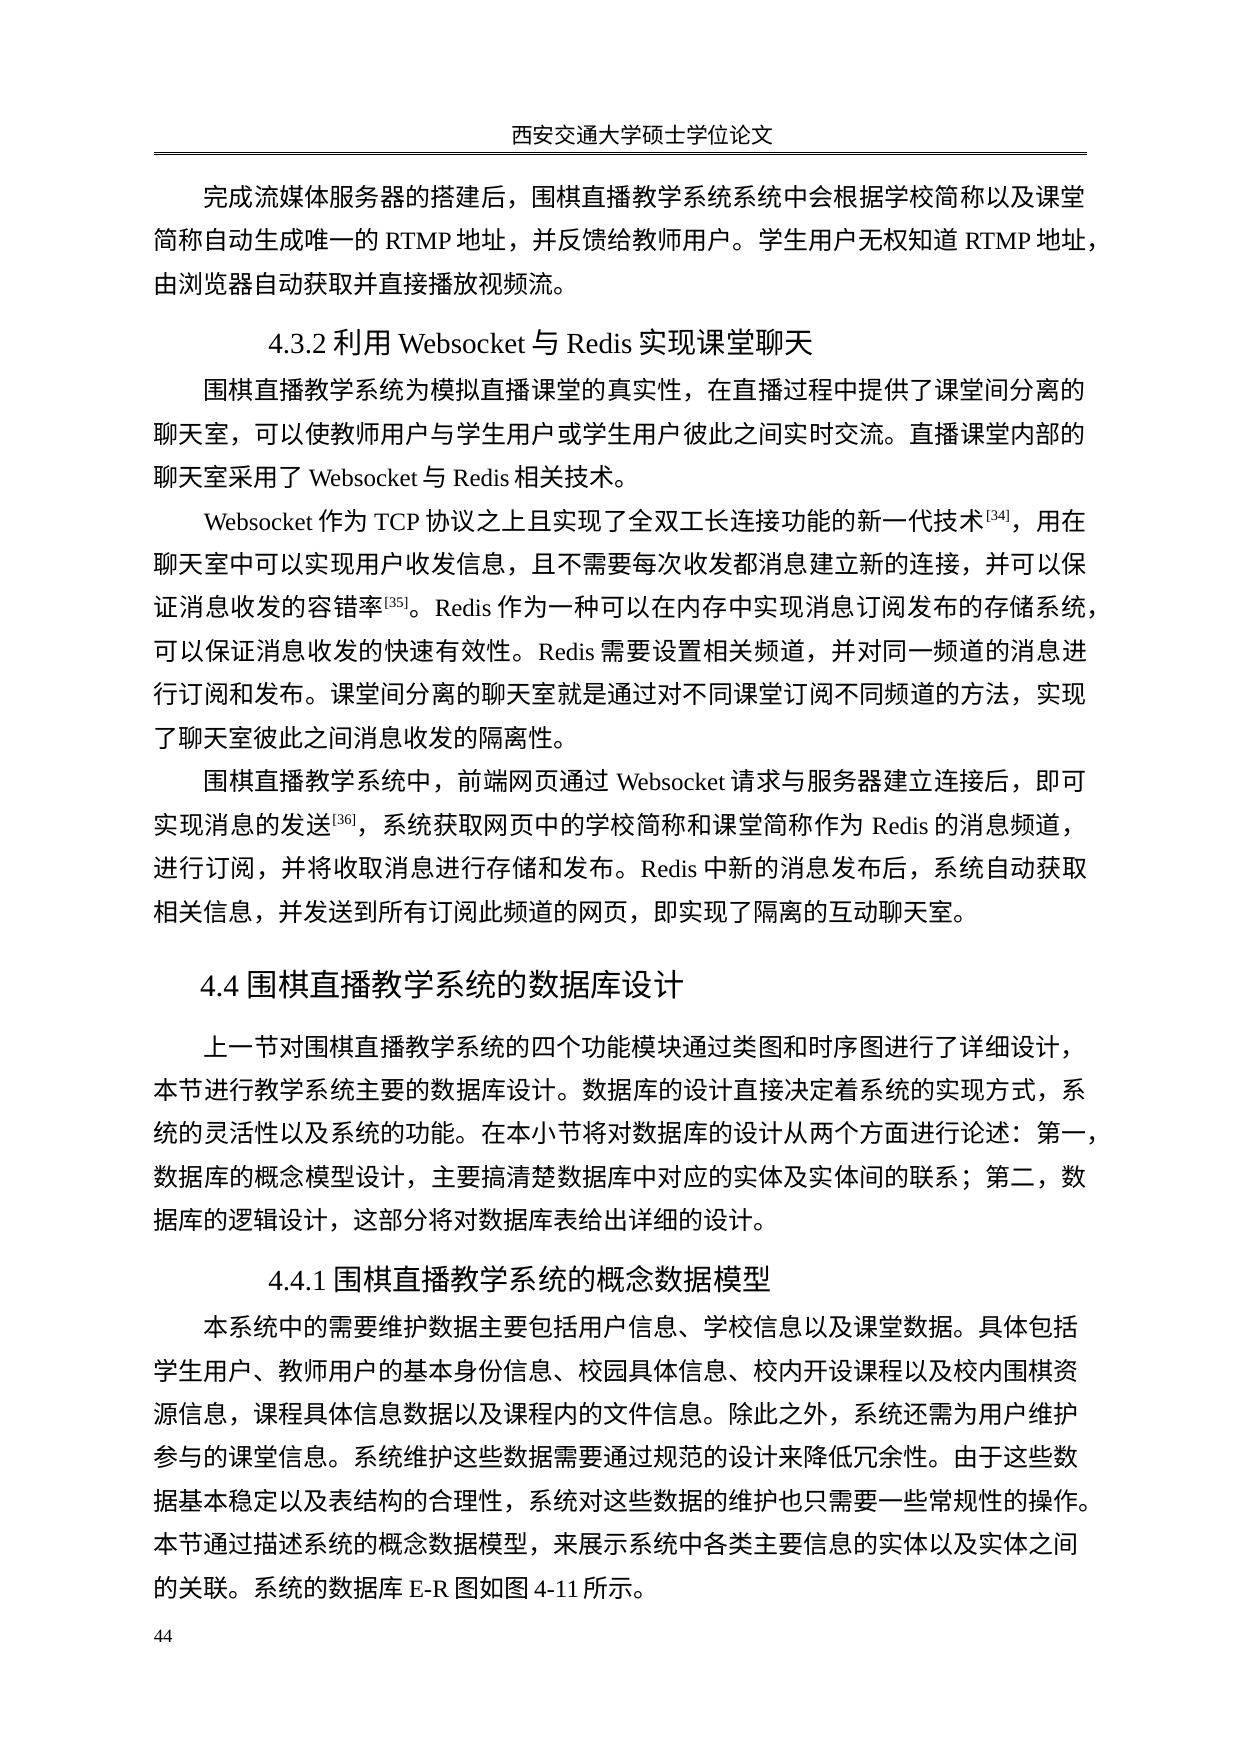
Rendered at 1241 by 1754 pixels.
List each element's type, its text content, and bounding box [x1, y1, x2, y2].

text 围棋直播教学系统中，前端网页通过Websocket请求与服务器建立连接后，即可实现消息的发送[36]，系统获取网页中的学校简称和课堂简称作为Redis的消息频道，进行订阅，并将收取消息进行存储和发布。Redis中新的消息发布后，系统自动获取相关信息，并发送到所有订阅此频道的网页，即实现了隔离的互动聊天室。 [153, 762, 1087, 928]
text Websocket作为TCP协议之上且实现了全双工长连接功能的新一代技术[34]，用在聊天室中可以实现用户收发信息，且不需要每次收发都消息建立新的连接，并可以保证消息收发的容错率[35]。Redis作为一种可以在内存中实现消息订阅发布的存储系统，可以保证消息收发的快速有效性。Redis需要设置相关频道，并对同一频道的消息进行订阅和发布。课堂间分离的聊天室就是通过对不同课堂订阅不同频道的方法，实现了聊天室彼此之间消息收发的隔离性。 [153, 501, 1087, 754]
subtitle 围棋直播教学系统的数据库设计 [200, 960, 1087, 1006]
subtitle 利用Websocket与Redis实现课堂聊天 [268, 320, 1087, 362]
text 本系统中的需要维护数据主要包括用户信息、学校信息以及课堂数据。具体包括学生用户、教师用户的基本身份信息、校园具体信息、校内开设课程以及校内围棋资源信息，课程具体信息数据以及课程内的文件信息。除此之外，系统还需为用户维护参与的课堂信息。系统维护这些数据需要通过规范的设计来降低冗余性。由于这些数据基本稳定以及表结构的合理性，系统对这些数据的维护也只需要一些常规性的操作。本节通过描述系统的概念数据模型，来展示系统中各类主要信息的实体以及实体之间的关联。系统的数据库E-R图如图4-11所示。 [153, 1307, 1087, 1604]
subtitle 围棋直播教学系统的概念数据模型 [268, 1257, 1087, 1299]
text 围棋直播教学系统为模拟直播课堂的真实性，在直播过程中提供了课堂间分离的聊天室，可以使教师用户与学生用户或学生用户彼此之间实时交流。直播课堂内部的聊天室采用了Websocket与Redis相关技术。 [153, 371, 1087, 494]
text 上一节对围棋直播教学系统的四个功能模块通过类图和时序图进行了详细设计，本节进行教学系统主要的数据库设计。数据库的设计直接决定着系统的实现方式，系统的灵活性以及系统的功能。在本小节将对数据库的设计从两个方面进行论述：第一，数据库的概念模型设计，主要搞清楚数据库中对应的实体及实体间的联系；第二，数据库的逻辑设计，这部分将对数据库表给出详细的设计。 [153, 1027, 1087, 1237]
text 完成流媒体服务器的搭建后，围棋直播教学系统系统中会根据学校简称以及课堂简称自动生成唯一的RTMP地址，并反馈给教师用户。学生用户无权知道RTMP地址，由浏览器自动获取并直接播放视频流。 [153, 177, 1087, 300]
